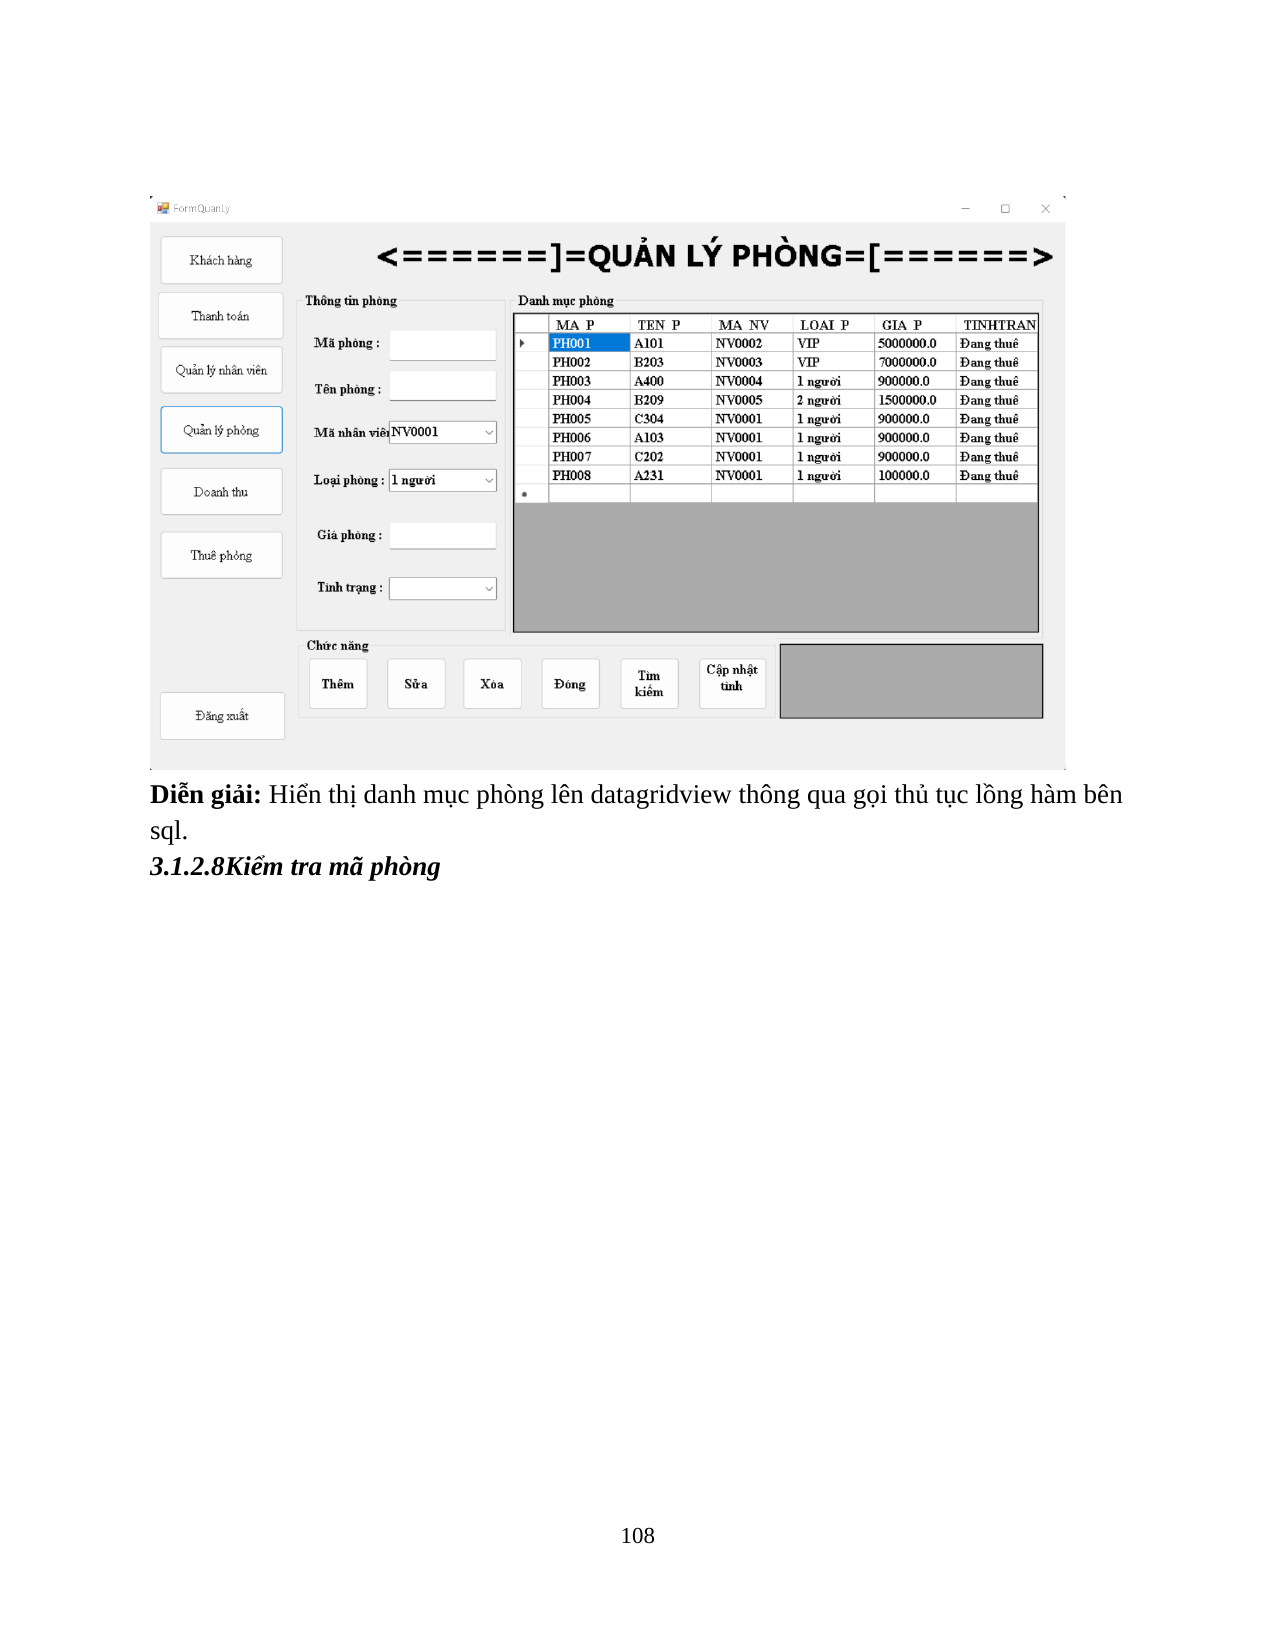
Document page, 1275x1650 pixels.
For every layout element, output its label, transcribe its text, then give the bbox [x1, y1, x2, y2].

picture [150, 196, 1066, 770]
subtitle Kiểm tra mã phòng [150, 850, 1125, 881]
